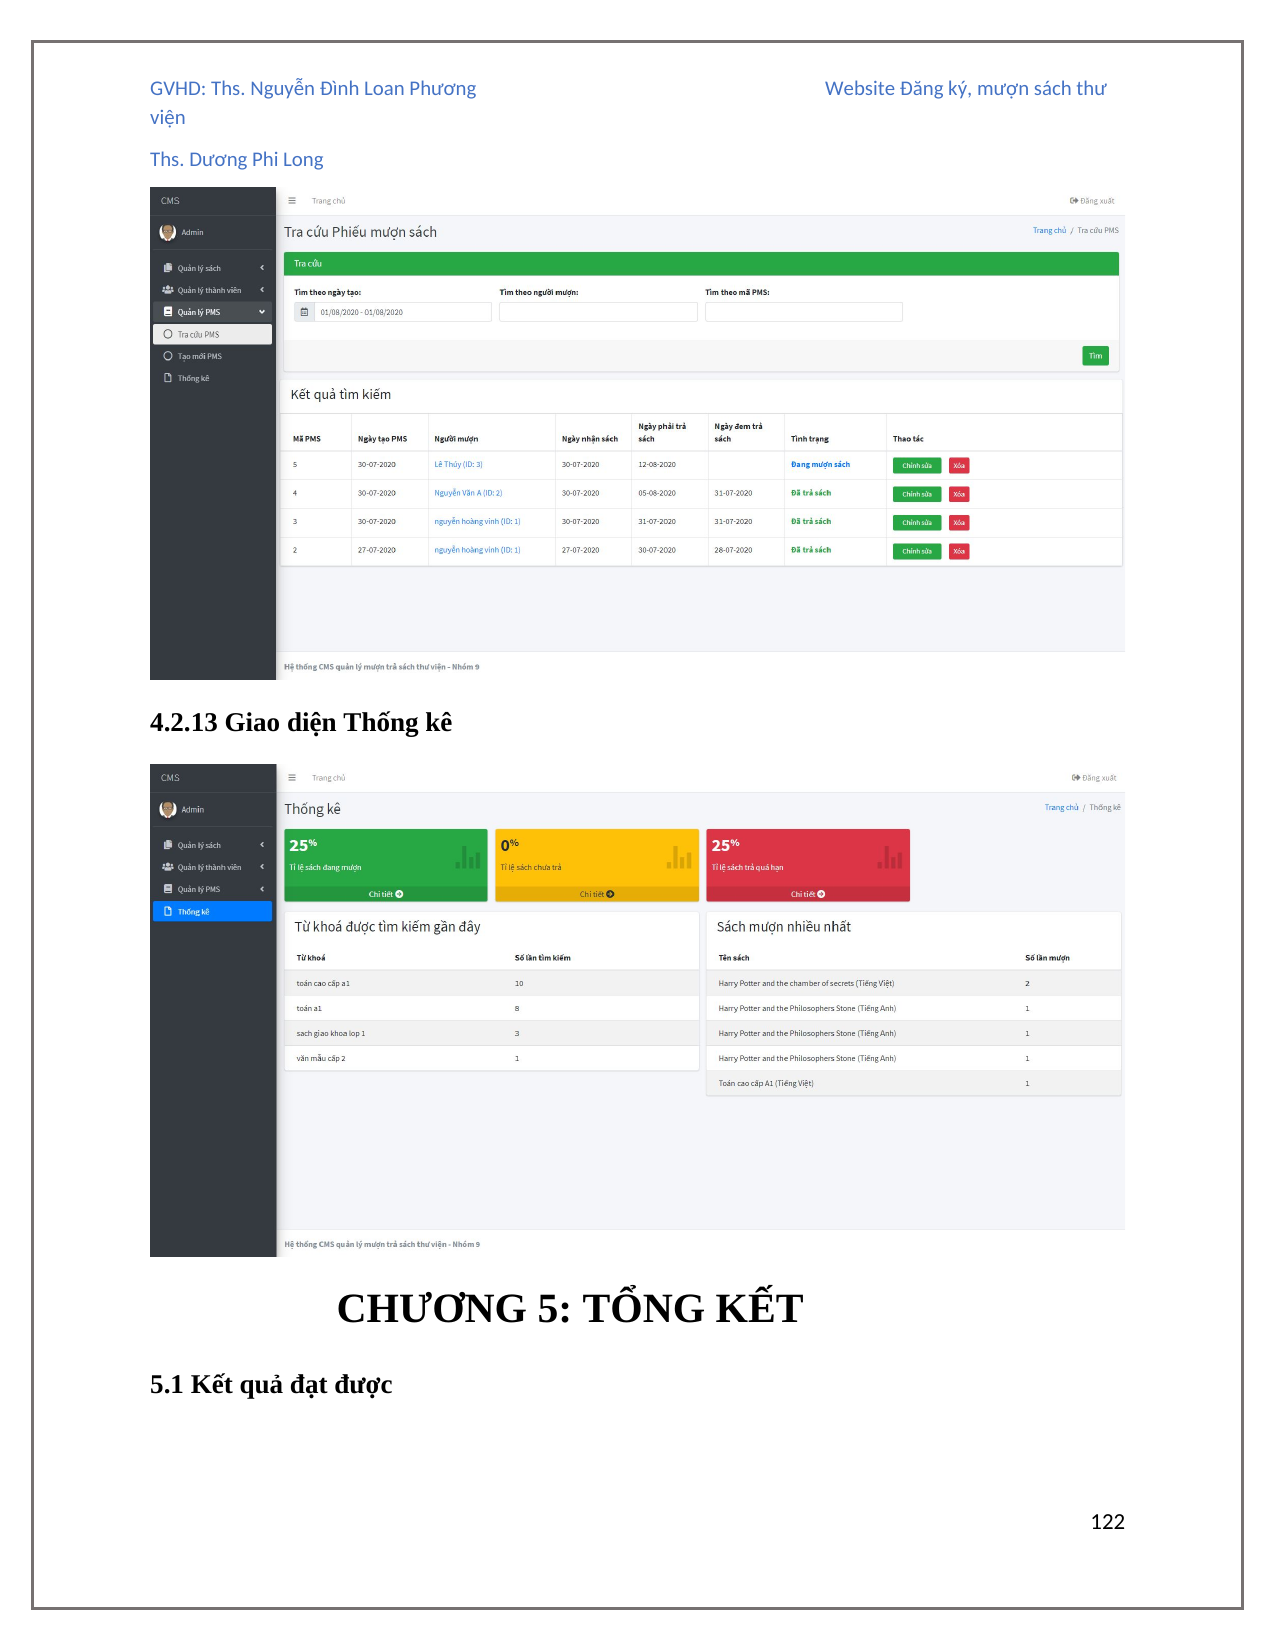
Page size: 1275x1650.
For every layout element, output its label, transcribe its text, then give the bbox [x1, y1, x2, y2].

subtitle 5.1 Kết quả đạt được [150, 1368, 1125, 1399]
picture [150, 187, 1125, 680]
subtitle CHƯƠNG 5: TỔNG KẾT [15, 1283, 1125, 1331]
picture [150, 764, 1125, 1257]
text 4.2.13 Giao diện Thống kê [150, 706, 1125, 737]
